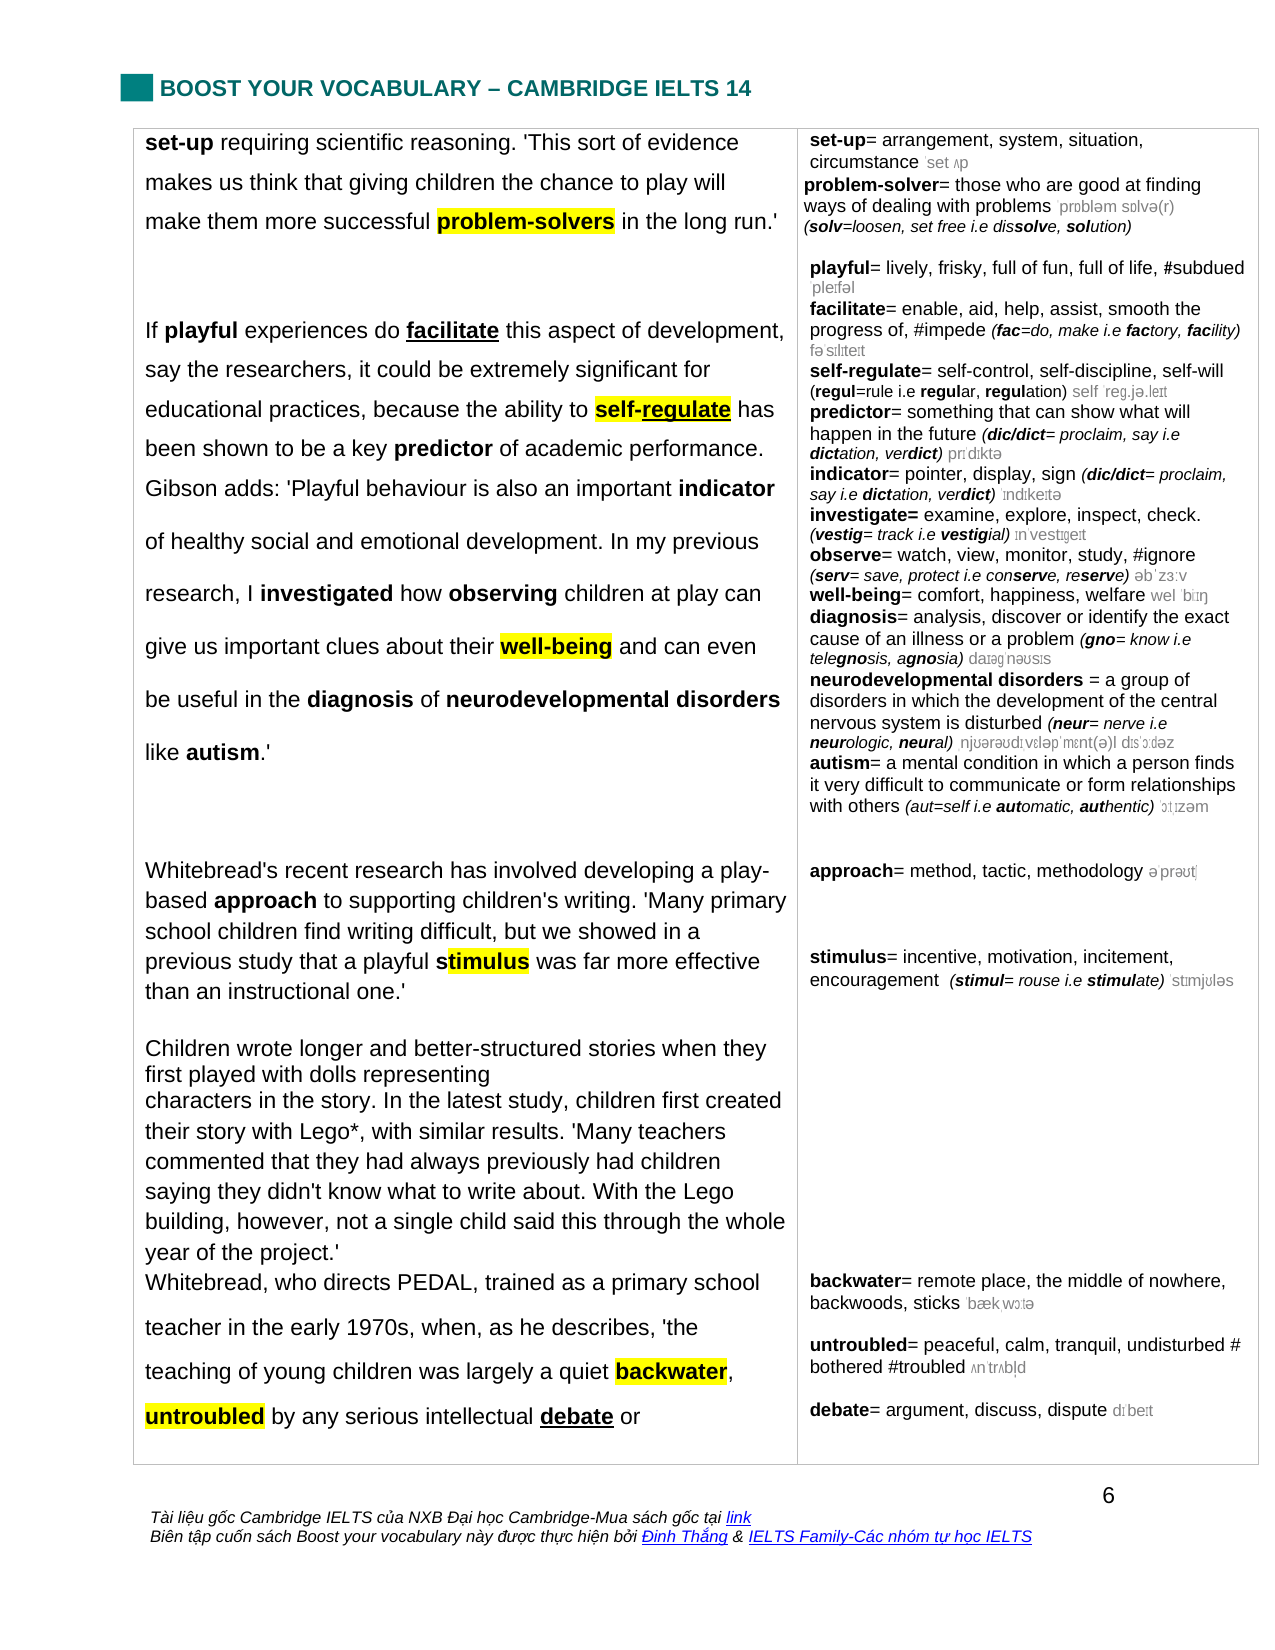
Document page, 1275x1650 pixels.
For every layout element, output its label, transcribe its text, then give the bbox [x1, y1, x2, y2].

table_header set-up= arrangement, system, situation, circumstance ˈset ʌp problem-solver= those who are good at finding ways of dealing with problems ˈprɒbləm sɒlvə(r) (solv=loosen, set free i.e dissolve, solution) playful= lively, frisky, full of fun, full of life, #subdued ˈpleɪfəl facilitate= enable, aid, help, assist, smooth the progress of, #impede (fac=do, make i.e factory, facility) fəˈsɪlɪteɪt self-regulate= self-control, self-discipline, self-will (regul=rule i.e regular, regulation) self ˈreɡ.jə.leɪt predictor= something that can show what will happen in the future (dic/dict= proclaim, say i.e dictation, verdict) prɪˈdɪktə indicator= pointer, display, sign (dic/dict= proclaim, say i.e dictation, verdict) ˈɪndɪkeɪtə investigate= examine, explore, inspect, check. (vestig= track i.e vestigial) ɪnˈvestɪɡeɪt observe= watch, view, monitor, study, #ignore (serv= save, protect i.e conserve, reserve) əbˈzɜːv well-being= comfort, happiness, welfare wel ˈbiːɪŋ diagnosis= analysis, discover or identify the exact cause of an illness or a problem (gno= know i.e telegnosis, agnosia) daɪəɡˈnəʊsɪs neurodevelopmental disorders = a group of disorders in which the development of the central nervous system is disturbed (neur= nerve i.e neurologic, neural) ˌnjʊərəʊdɪˌvɛləpˈmɛnt(ə)l dɪsˈɔːdəz autism= a mental condition in which a person finds it very difficult to communicate or form relationships with others (aut=self i.e automatic, authentic) ˈɔːtˌɪzəm approach= method, tactic, methodology əˈprəʊtʃ stimulus= incentive, motivation, incitement, encouragement (stimul= rouse i.e stimulate) ˈstɪmjʊləs backwater= remote place, the middle of nowhere, backwoods, sticks ˈbækˌwɔːtə untroubled= peaceful, calm, tranquil, undisturbed # bothered #troubled ʌnˈtrʌbl̩d debate= argument, discuss, dispute dɪˈbeɪt [798, 129, 1258, 1464]
table_header set-up requiring scientific reasoning. 'This sort of evidence makes us think that giving children the chance to play will make them more successful problem-solvers in the long run.' If playful experiences do facilitate this aspect of development, say the researchers, it could be extremely significant for educational practices, because the ability to self-regulate has been shown to be a key predictor of academic performance. Gibson adds: 'Playful behaviour is also an important indicator of healthy social and emotional development. In my previous research, I investigated how observing children at play can give us important clues about their well-being and can even be useful in the diagnosis of neurodevelopmental disorders like autism.' Whitebread's recent research has involved developing a play- based approach to supporting children's writing. 'Many primary school children find writing difficult, but we showed in a previous study that a playful stimulus was far more effective than an instructional one.' Children wrote longer and better-structured stories when they first played with dolls representing characters in the story. In the latest study, children first created their story with Lego*, with similar results. 'Many teachers commented that they had always previously had children saying they didn't know what to write about. With the Lego building, however, not a single child said this through the whole year of the project.' Whitebread, who directs PEDAL, trained as a primary school teacher in the early 1970s, when, as he describes, 'the teaching of young children was largely a quiet backwater, untroubled by any serious intellectual debate or [134, 129, 797, 1464]
